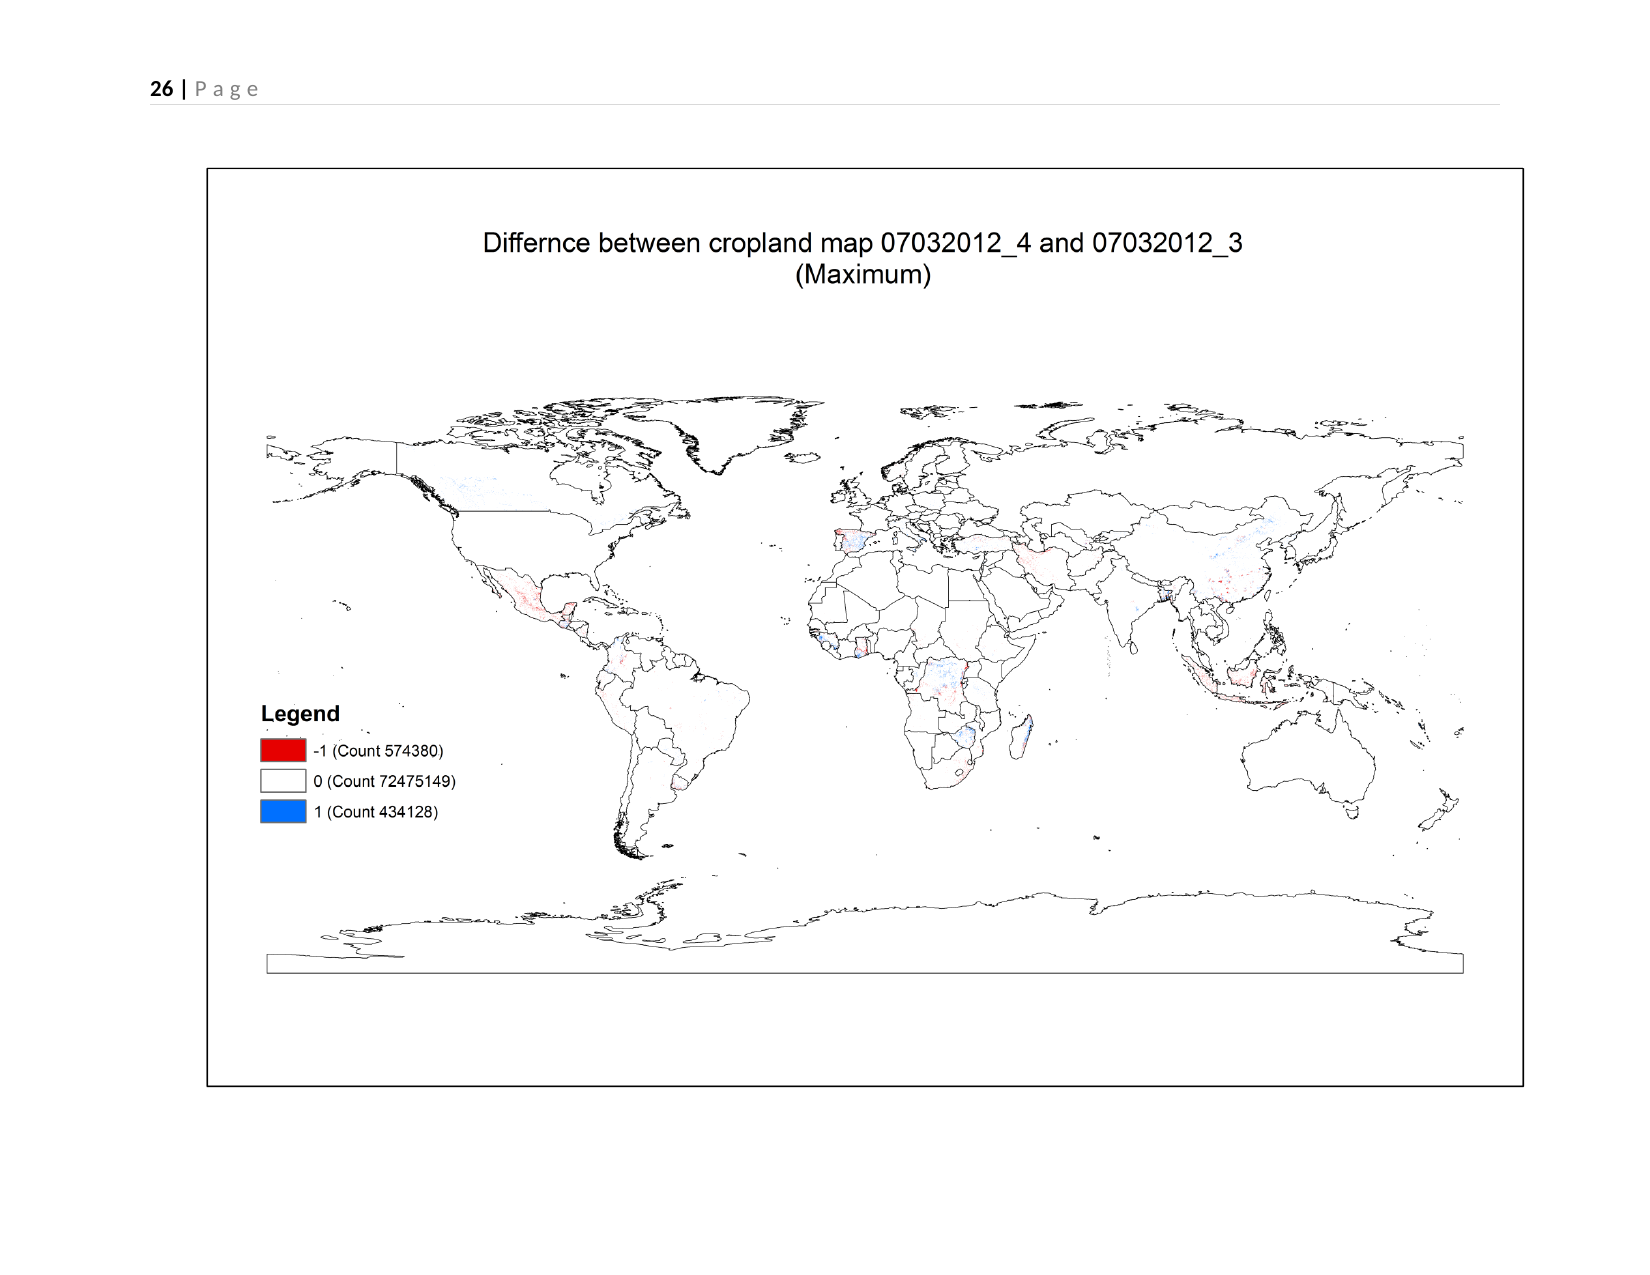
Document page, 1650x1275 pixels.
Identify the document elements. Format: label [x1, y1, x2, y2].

picture [187, 150, 1538, 1103]
